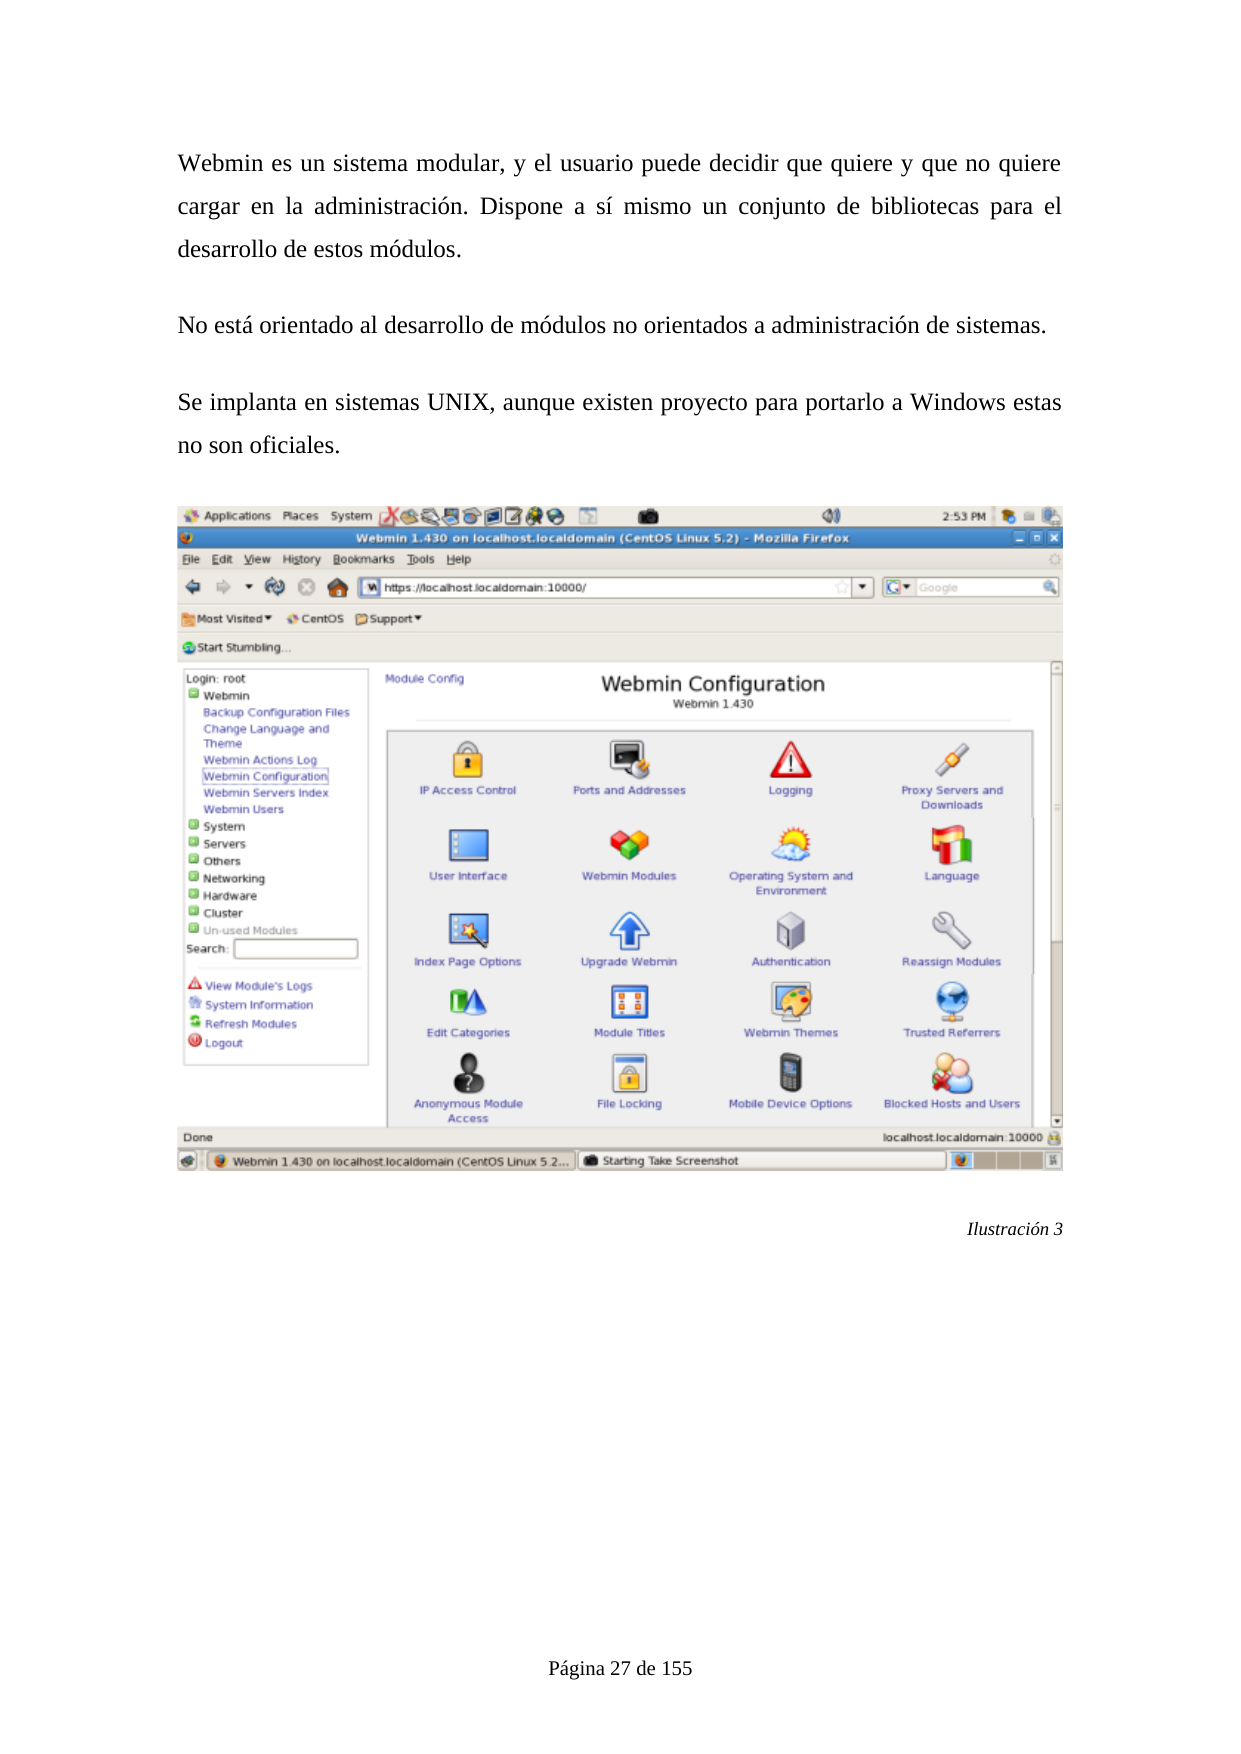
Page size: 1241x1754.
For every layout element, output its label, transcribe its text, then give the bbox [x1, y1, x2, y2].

text Webmin es un sistema modular, y el usuario puede decidir que quiere y que no quiere cargar en la administración. Dispone a sí mismo un conjunto de bibliotecas para el desarrollo de estos módulos. [177, 148, 1063, 263]
text Se implanta en sistemas UNIX, aunque existen proyecto para portarlo a Windows estas no son oficiales. [177, 387, 1063, 459]
picture [177, 506, 1063, 1171]
text No está orientado al desarrollo de módulos no orientados a administración de sistemas. [177, 310, 1063, 339]
